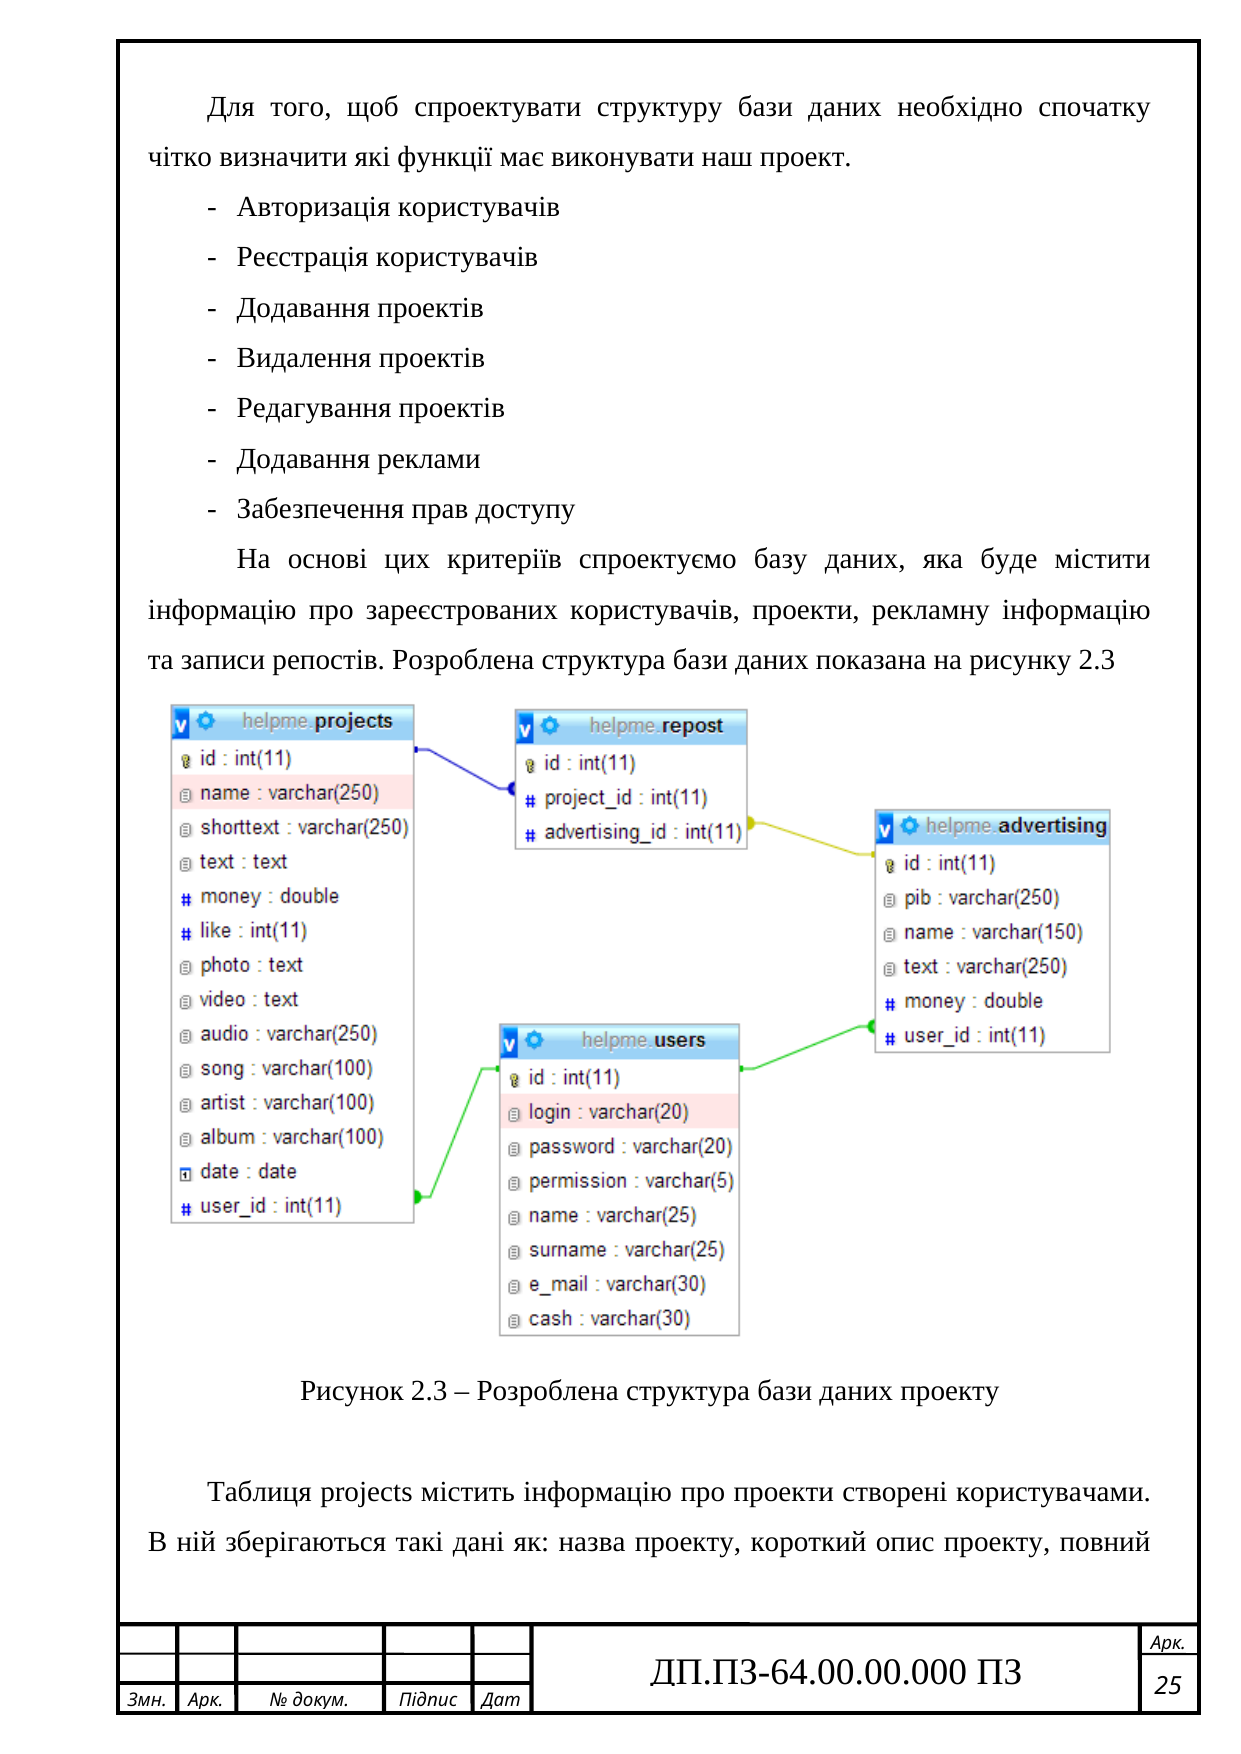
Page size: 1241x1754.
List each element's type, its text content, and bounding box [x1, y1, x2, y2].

list Додавання проектів [148, 290, 1152, 323]
list Додавання реклами [148, 441, 1152, 474]
list Забезпечення прав доступу [148, 491, 1152, 525]
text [148, 1474, 1152, 1558]
picture [163, 692, 1136, 1360]
text Рисунок 2.3 – Розроблена структура бази даних проекту [148, 1373, 1152, 1407]
list Редагування проектів [148, 391, 1152, 424]
list Авторизація користувачів [148, 189, 1152, 223]
text На основі цих критеріїв спроектуємо базу даних, яка буде містити інформацію про зареєстрованих користувачів, проекти, рекламну інформацію та записи репостів. Розроблена структура бази даних показана на рисунку 2.3 [148, 541, 1152, 676]
text Для того, щоб спроектувати структуру бази даних необхідно спочатку чітко визначити які функції має виконувати наш проект. [148, 89, 1152, 172]
list Видалення проектів [148, 340, 1152, 374]
list Реєстрація користувачів [148, 239, 1152, 273]
